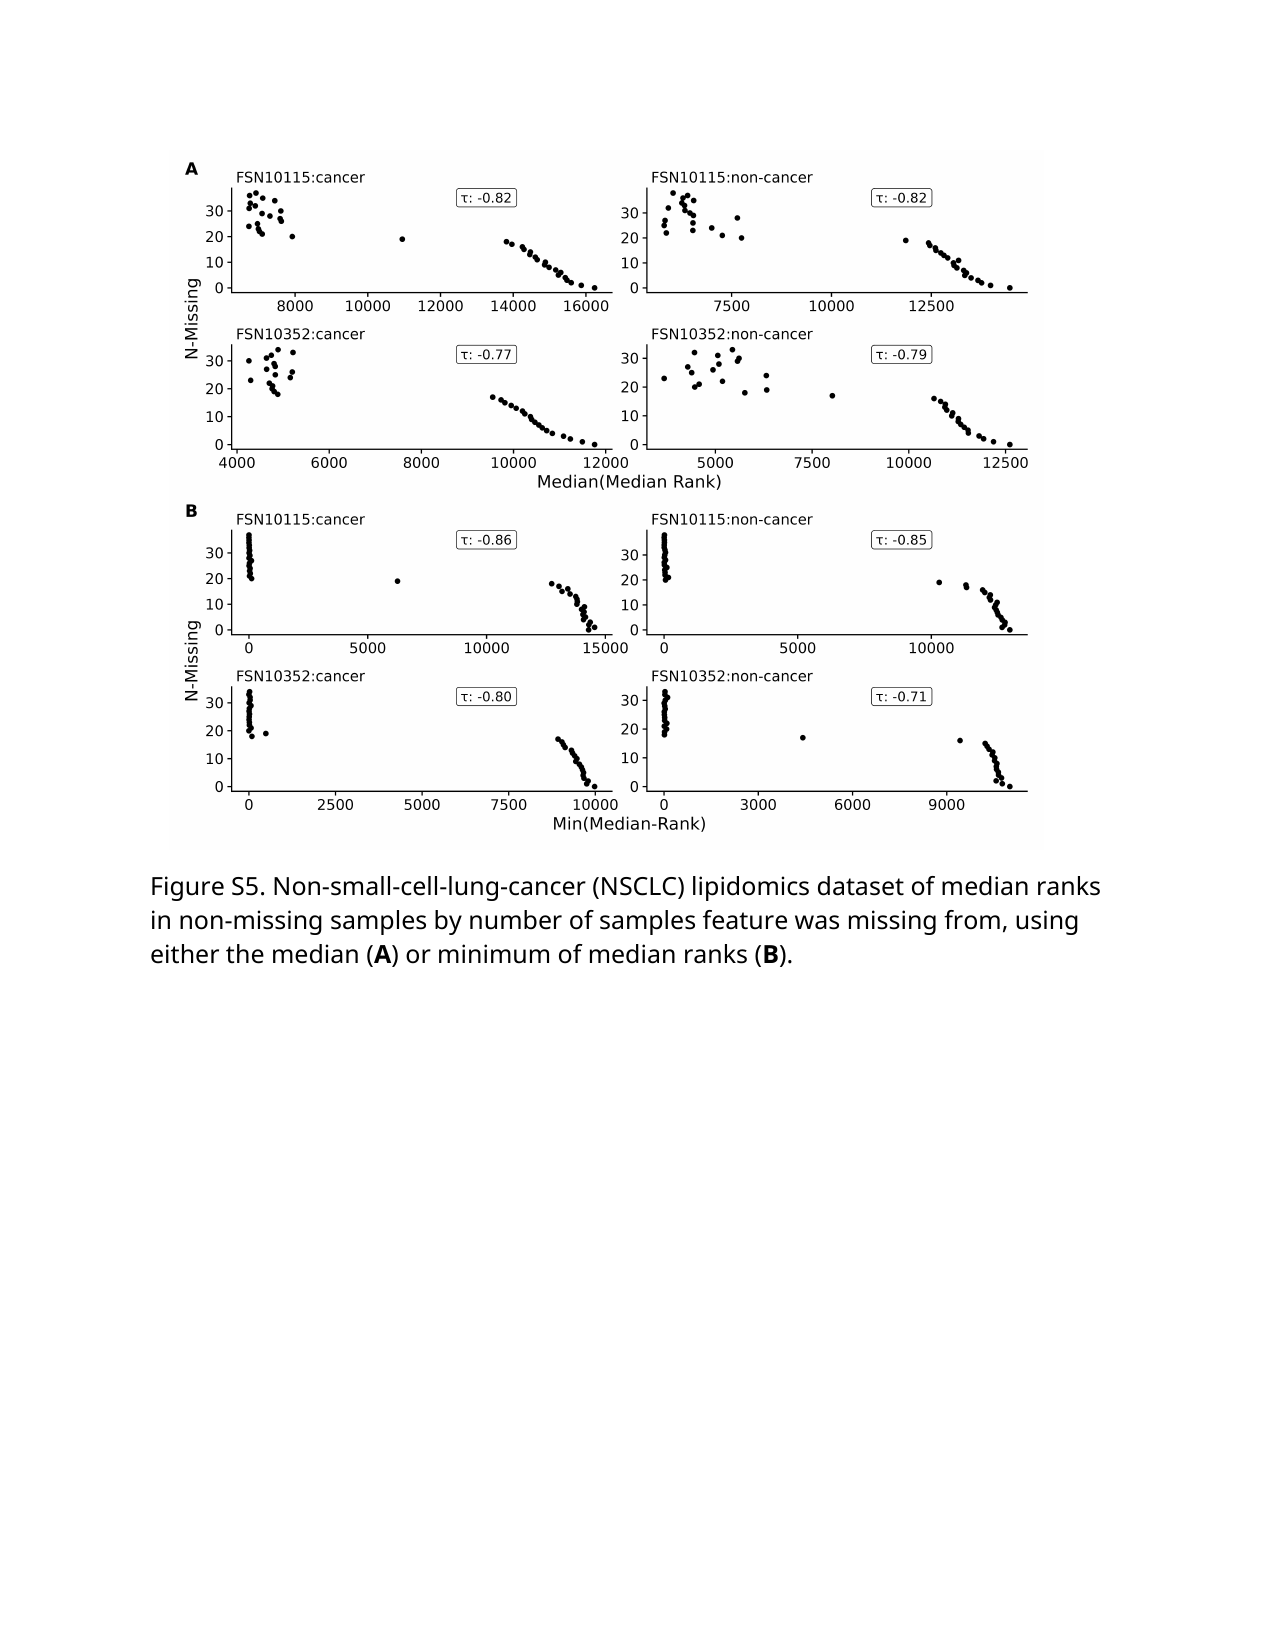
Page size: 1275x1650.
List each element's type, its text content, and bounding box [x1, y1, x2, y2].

picture [168, 150, 1044, 850]
text Figure S5. Non-small-cell-lung-cancer (NSCLC) lipidomics dataset of median ranks in non-missing samples by number of samples feature was missing from, using either the median (A) or minimum of median ranks (B). [150, 869, 1125, 971]
